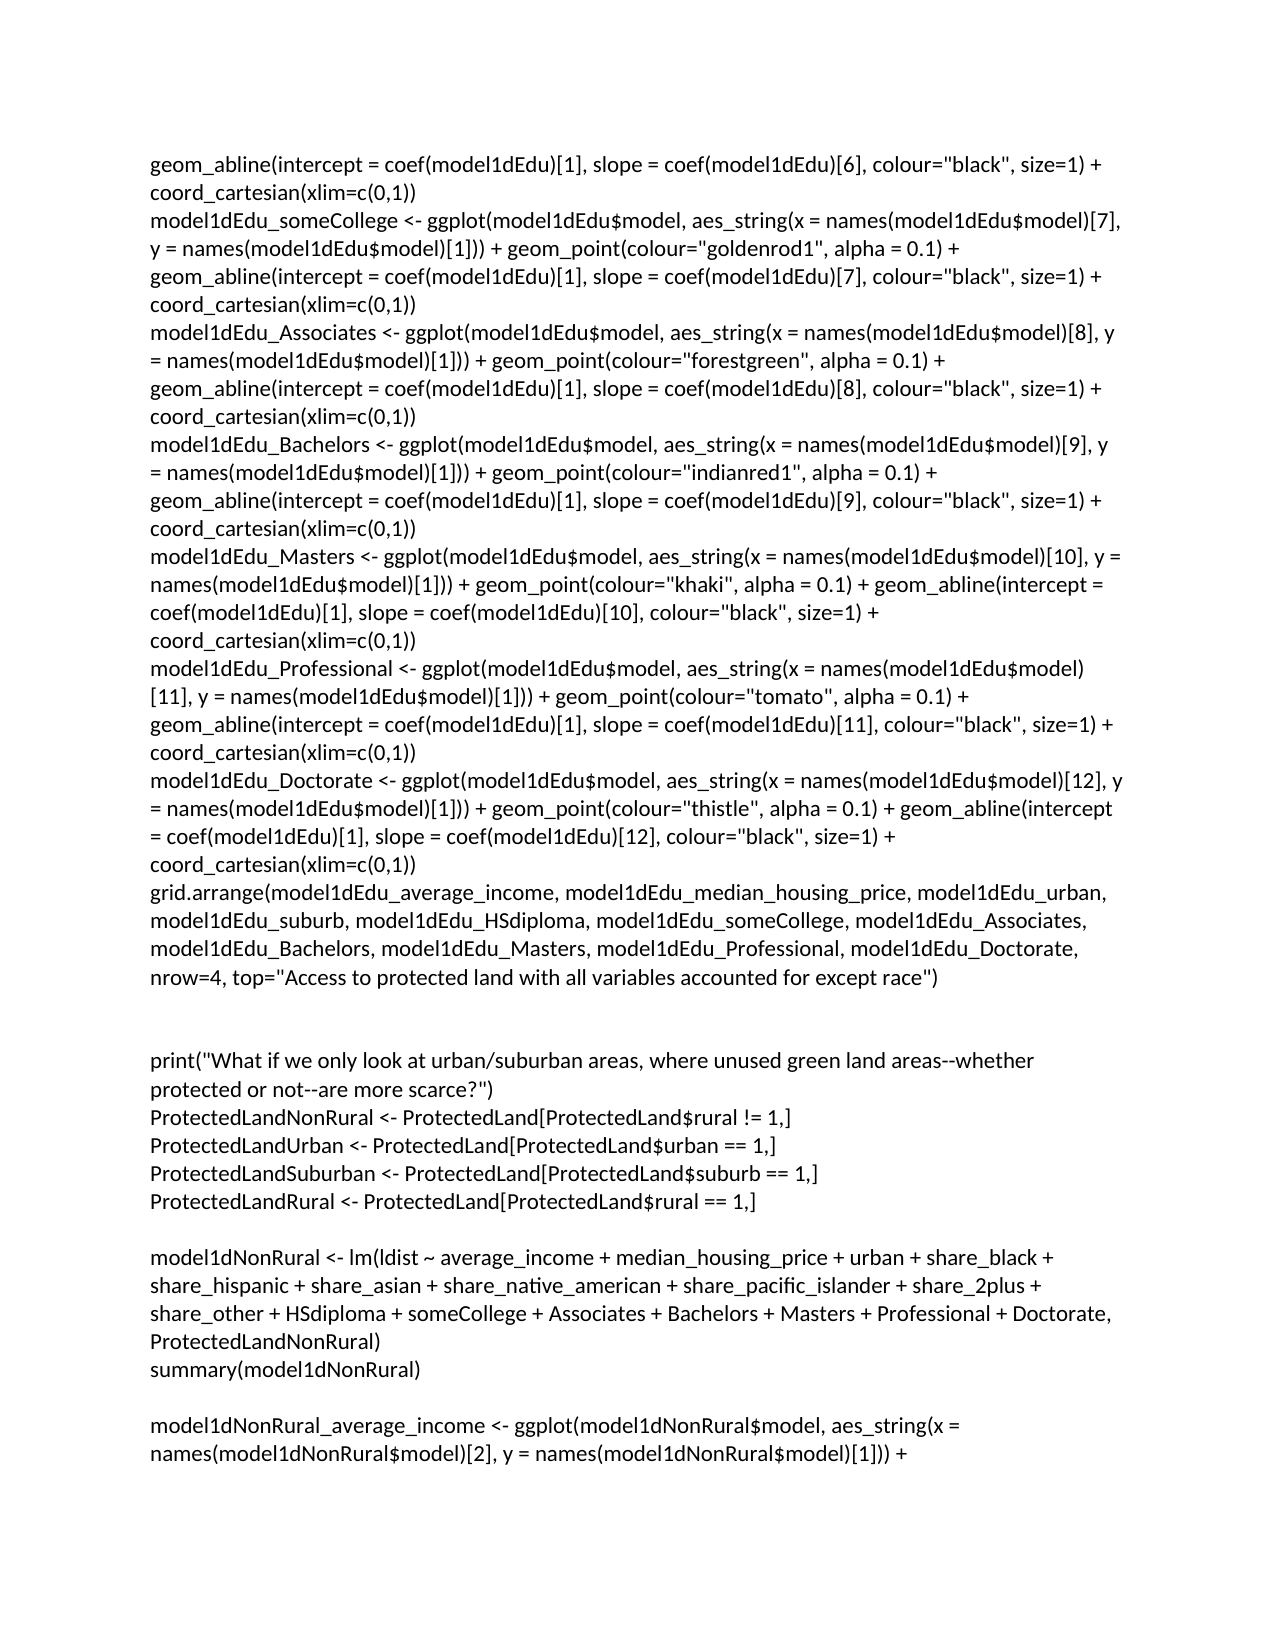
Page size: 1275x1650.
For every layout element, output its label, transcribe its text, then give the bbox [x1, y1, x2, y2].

text print("What if we only look at urban/suburban areas, where unused green land areas--whether protected or not--are more scarce?") [150, 1047, 1125, 1103]
text ProtectedLandSuburban <- ProtectedLand[ProtectedLand$suburb == 1,] [150, 1159, 1125, 1187]
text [150, 1411, 1125, 1467]
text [150, 150, 1125, 206]
text ProtectedLandUrban <- ProtectedLand[ProtectedLand$urban == 1,] [150, 1131, 1125, 1159]
text model1dEdu_Masters <- ggplot(model1dEdu$model, aes_string(x = names(model1dEdu$model)[10], y = names(model1dEdu$model)[1])) + geom_point(colour="khaki", alpha = 0.1) + geom_abline(intercept = coef(model1dEdu)[1], slope = coef(model1dEdu)[10], colour="black", size=1) + coord_cartesian(xlim=c(0,1)) [150, 542, 1125, 654]
text model1dEdu_Bachelors <- ggplot(model1dEdu$model, aes_string(x = names(model1dEdu$model)[9], y = names(model1dEdu$model)[1])) + geom_point(colour="indianred1", alpha = 0.1) + geom_abline(intercept = coef(model1dEdu)[1], slope = coef(model1dEdu)[9], colour="black", size=1) + coord_cartesian(xlim=c(0,1)) [150, 430, 1125, 542]
text grid.arrange(model1dEdu_average_income, model1dEdu_median_housing_price, model1dEdu_urban, model1dEdu_suburb, model1dEdu_HSdiploma, model1dEdu_someCollege, model1dEdu_Associates, model1dEdu_Bachelors, model1dEdu_Masters, model1dEdu_Professional, model1dEdu_Doctorate, nrow=4, top="Access to protected land with all variables accounted for except race") [150, 878, 1125, 991]
text model1dEdu_Professional <- ggplot(model1dEdu$model, aes_string(x = names(model1dEdu$model)[11], y = names(model1dEdu$model)[1])) + geom_point(colour="tomato", alpha = 0.1) + geom_abline(intercept = coef(model1dEdu)[1], slope = coef(model1dEdu)[11], colour="black", size=1) + coord_cartesian(xlim=c(0,1)) [150, 654, 1125, 766]
text model1dEdu_someCollege <- ggplot(model1dEdu$model, aes_string(x = names(model1dEdu$model)[7], y = names(model1dEdu$model)[1])) + geom_point(colour="goldenrod1", alpha = 0.1) + geom_abline(intercept = coef(model1dEdu)[1], slope = coef(model1dEdu)[7], colour="black", size=1) + coord_cartesian(xlim=c(0,1)) [150, 206, 1125, 318]
text model1dEdu_Doctorate <- ggplot(model1dEdu$model, aes_string(x = names(model1dEdu$model)[12], y = names(model1dEdu$model)[1])) + geom_point(colour="thistle", alpha = 0.1) + geom_abline(intercept = coef(model1dEdu)[1], slope = coef(model1dEdu)[12], colour="black", size=1) + coord_cartesian(xlim=c(0,1)) [150, 766, 1125, 878]
text model1dEdu_Associates <- ggplot(model1dEdu$model, aes_string(x = names(model1dEdu$model)[8], y = names(model1dEdu$model)[1])) + geom_point(colour="forestgreen", alpha = 0.1) + geom_abline(intercept = coef(model1dEdu)[1], slope = coef(model1dEdu)[8], colour="black", size=1) + coord_cartesian(xlim=c(0,1)) [150, 318, 1125, 430]
text model1dNonRural <- lm(ldist ~ average_income + median_housing_price + urban + share_black + share_hispanic + share_asian + share_native_american + share_pacific_islander + share_2plus + share_other + HSdiploma + someCollege + Associates + Bachelors + Masters + Professional + Doctorate, ProtectedLandNonRural) [150, 1243, 1125, 1355]
text summary(model1dNonRural) [150, 1355, 1125, 1383]
text ProtectedLandNonRural <- ProtectedLand[ProtectedLand$rural != 1,] [150, 1103, 1125, 1131]
text ProtectedLandRural <- ProtectedLand[ProtectedLand$rural == 1,] [150, 1187, 1125, 1215]
